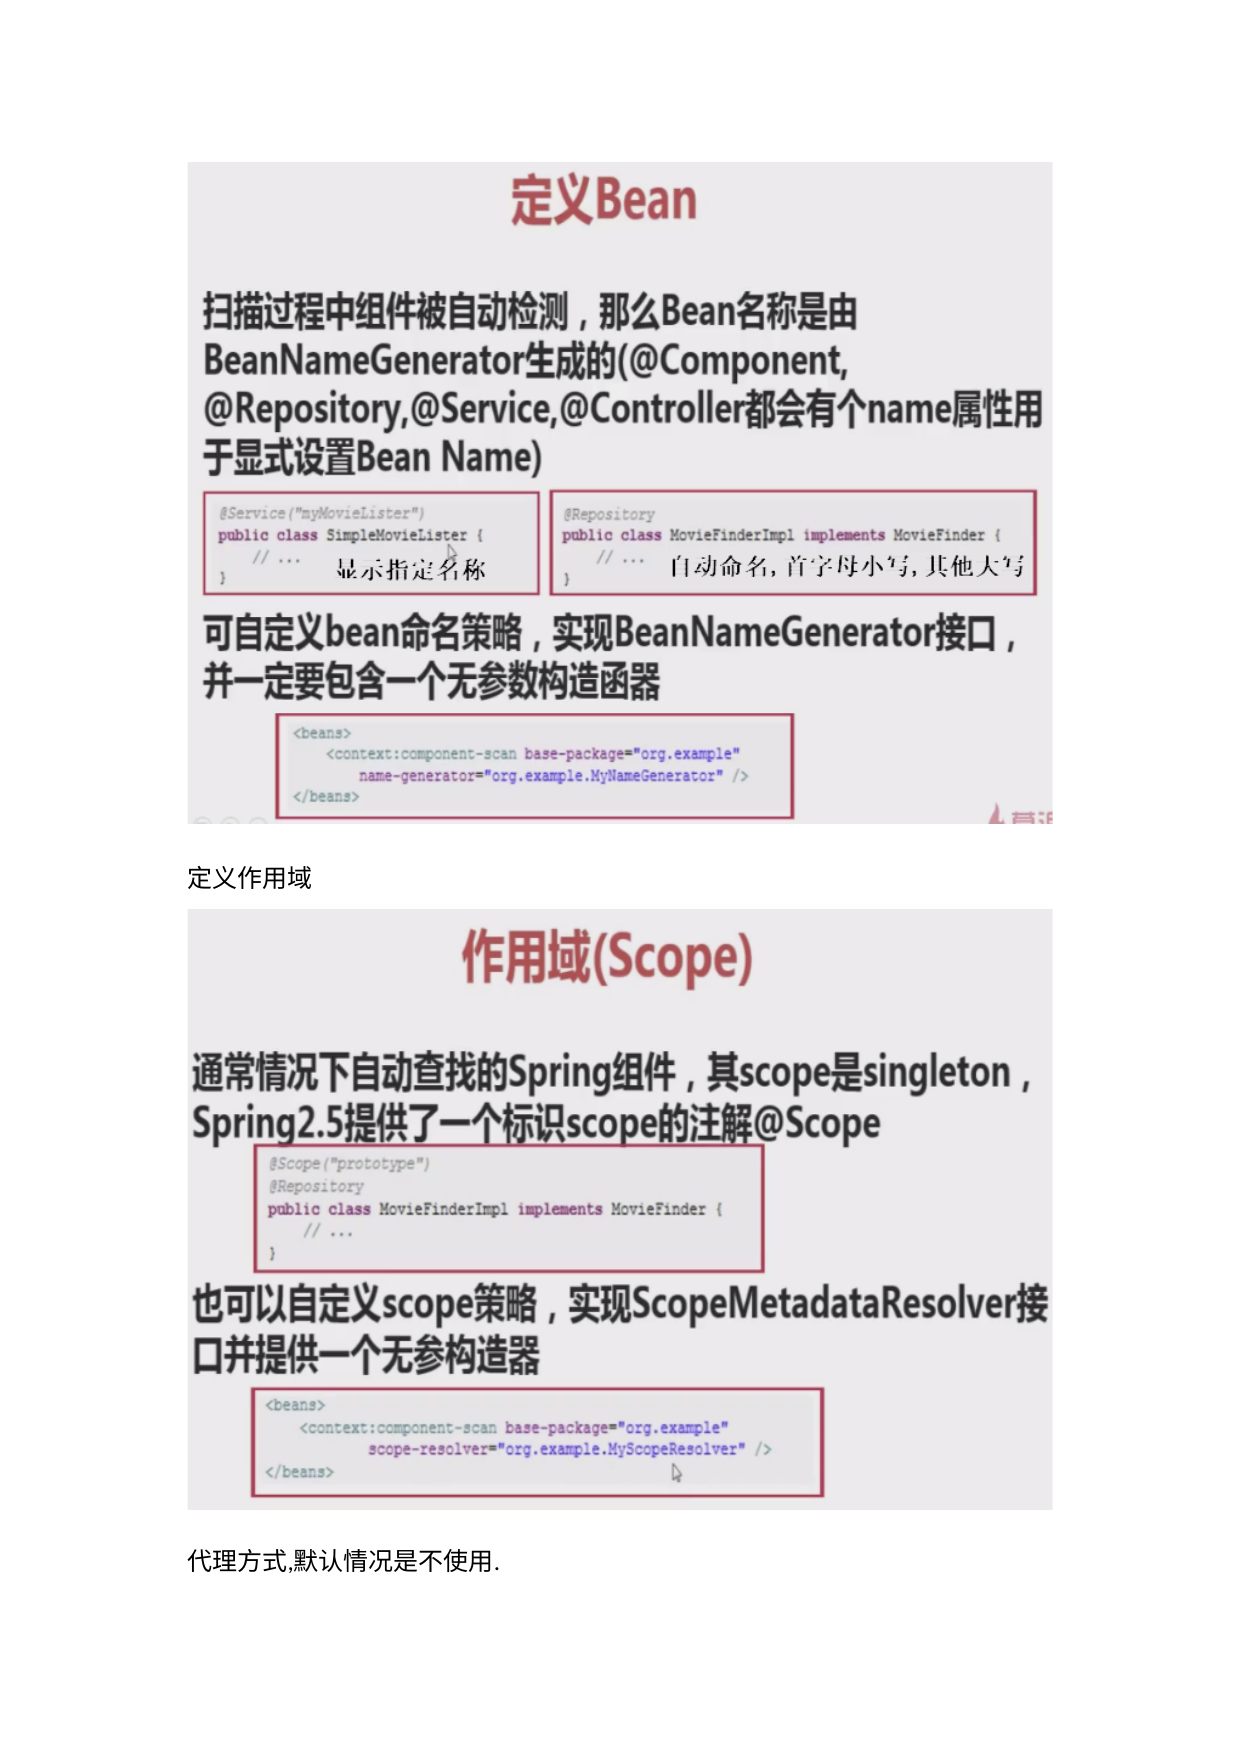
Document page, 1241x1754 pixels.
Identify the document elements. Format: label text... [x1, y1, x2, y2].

text 定义作用域 [187, 844, 1053, 909]
text 代理方式,默认情况是不使用. [187, 1527, 1053, 1592]
picture [187, 162, 1053, 824]
picture [187, 909, 1053, 1510]
